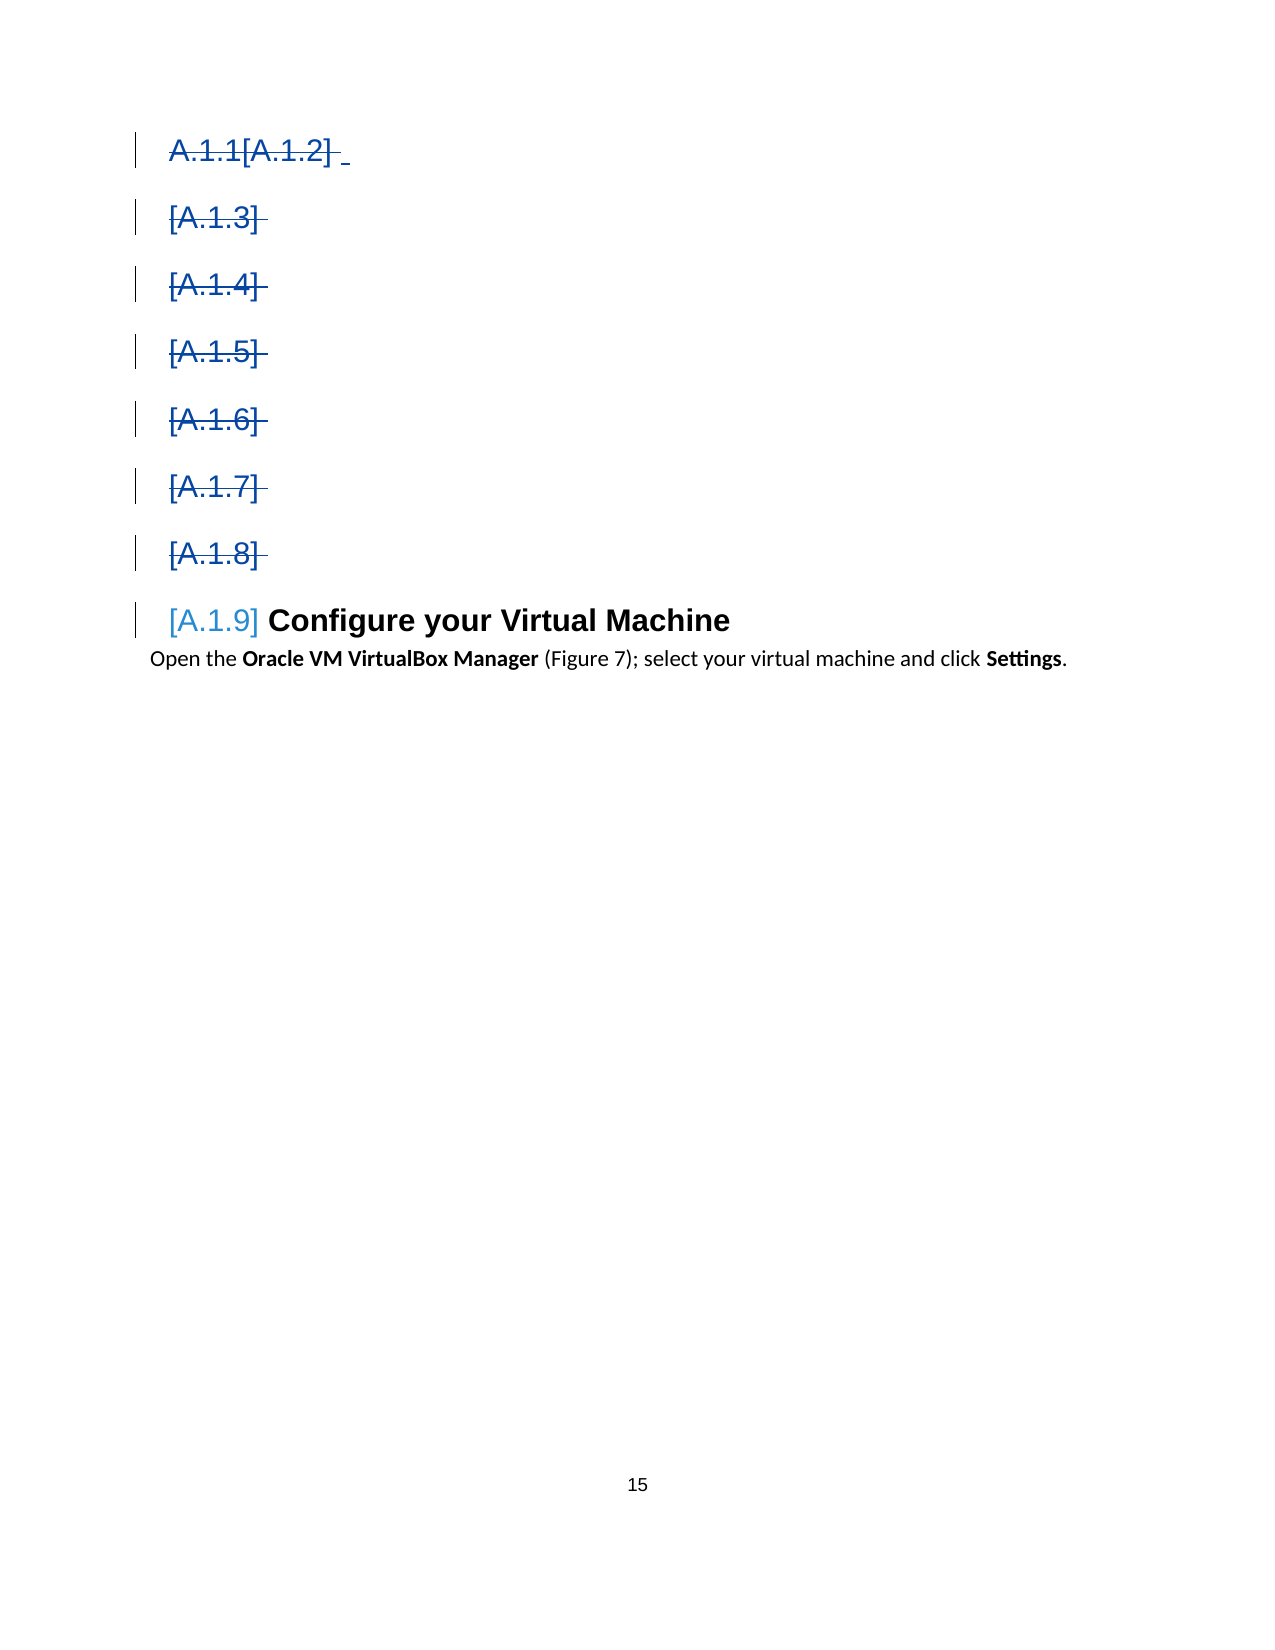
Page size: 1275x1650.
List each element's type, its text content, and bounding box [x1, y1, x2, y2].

text Open the Oracle VM VirtualBox Manager (Figure 7); select your virtual machine and click Settings. [150, 644, 1125, 672]
subtitle Configure your Virtual Machine [169, 602, 1125, 638]
